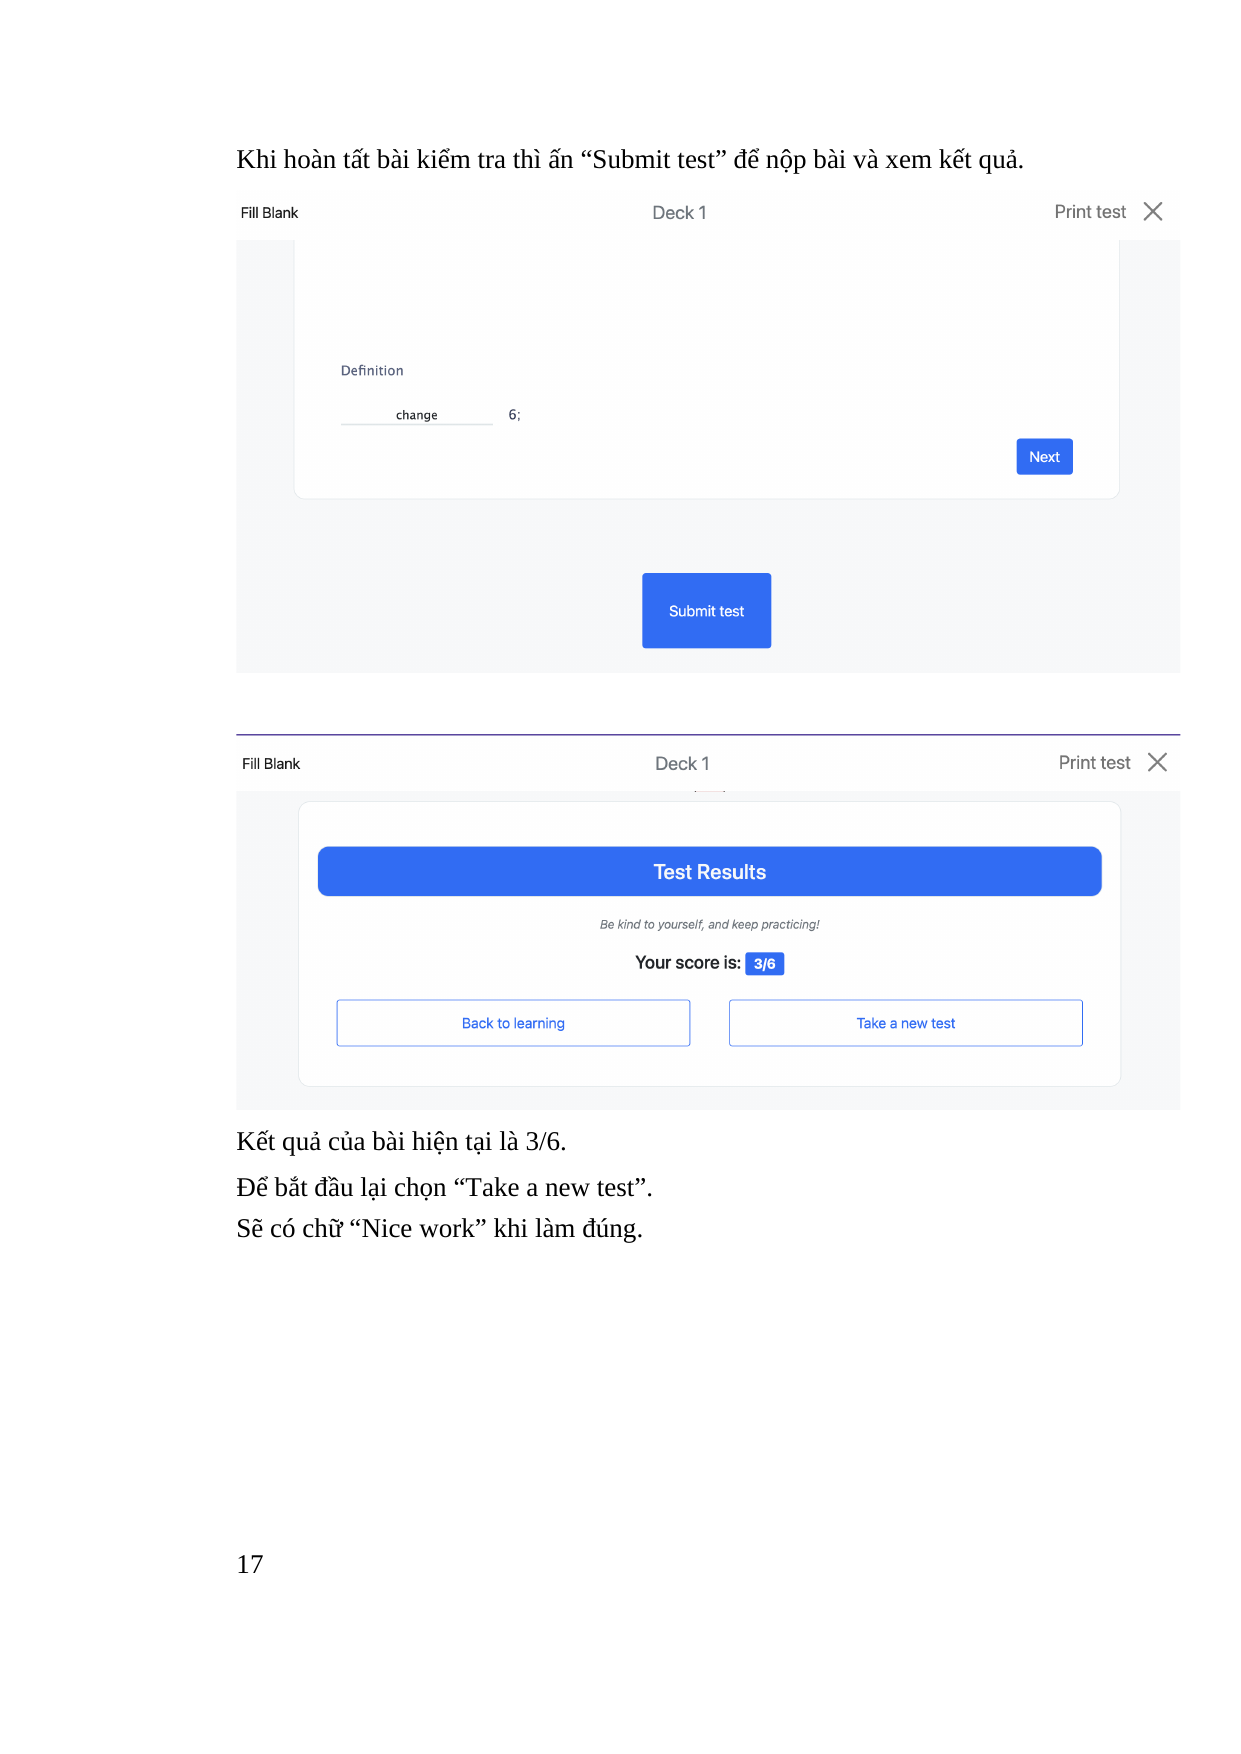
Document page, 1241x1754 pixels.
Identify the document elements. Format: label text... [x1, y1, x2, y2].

picture [236, 190, 1181, 673]
list Sẽ có chữ “Nice work” khi làm đúng. [177, 1212, 1122, 1243]
list Kết quả của bài hiện tại là 3/6. [177, 1125, 1122, 1156]
picture [236, 734, 1181, 1110]
list Để bắt đầu lại chọn “Take a new test”. [177, 1172, 1122, 1203]
list Khi hoàn tất bài kiểm tra thì ấn “Submit test” để nộp bài và xem kết quả. [177, 144, 1122, 175]
